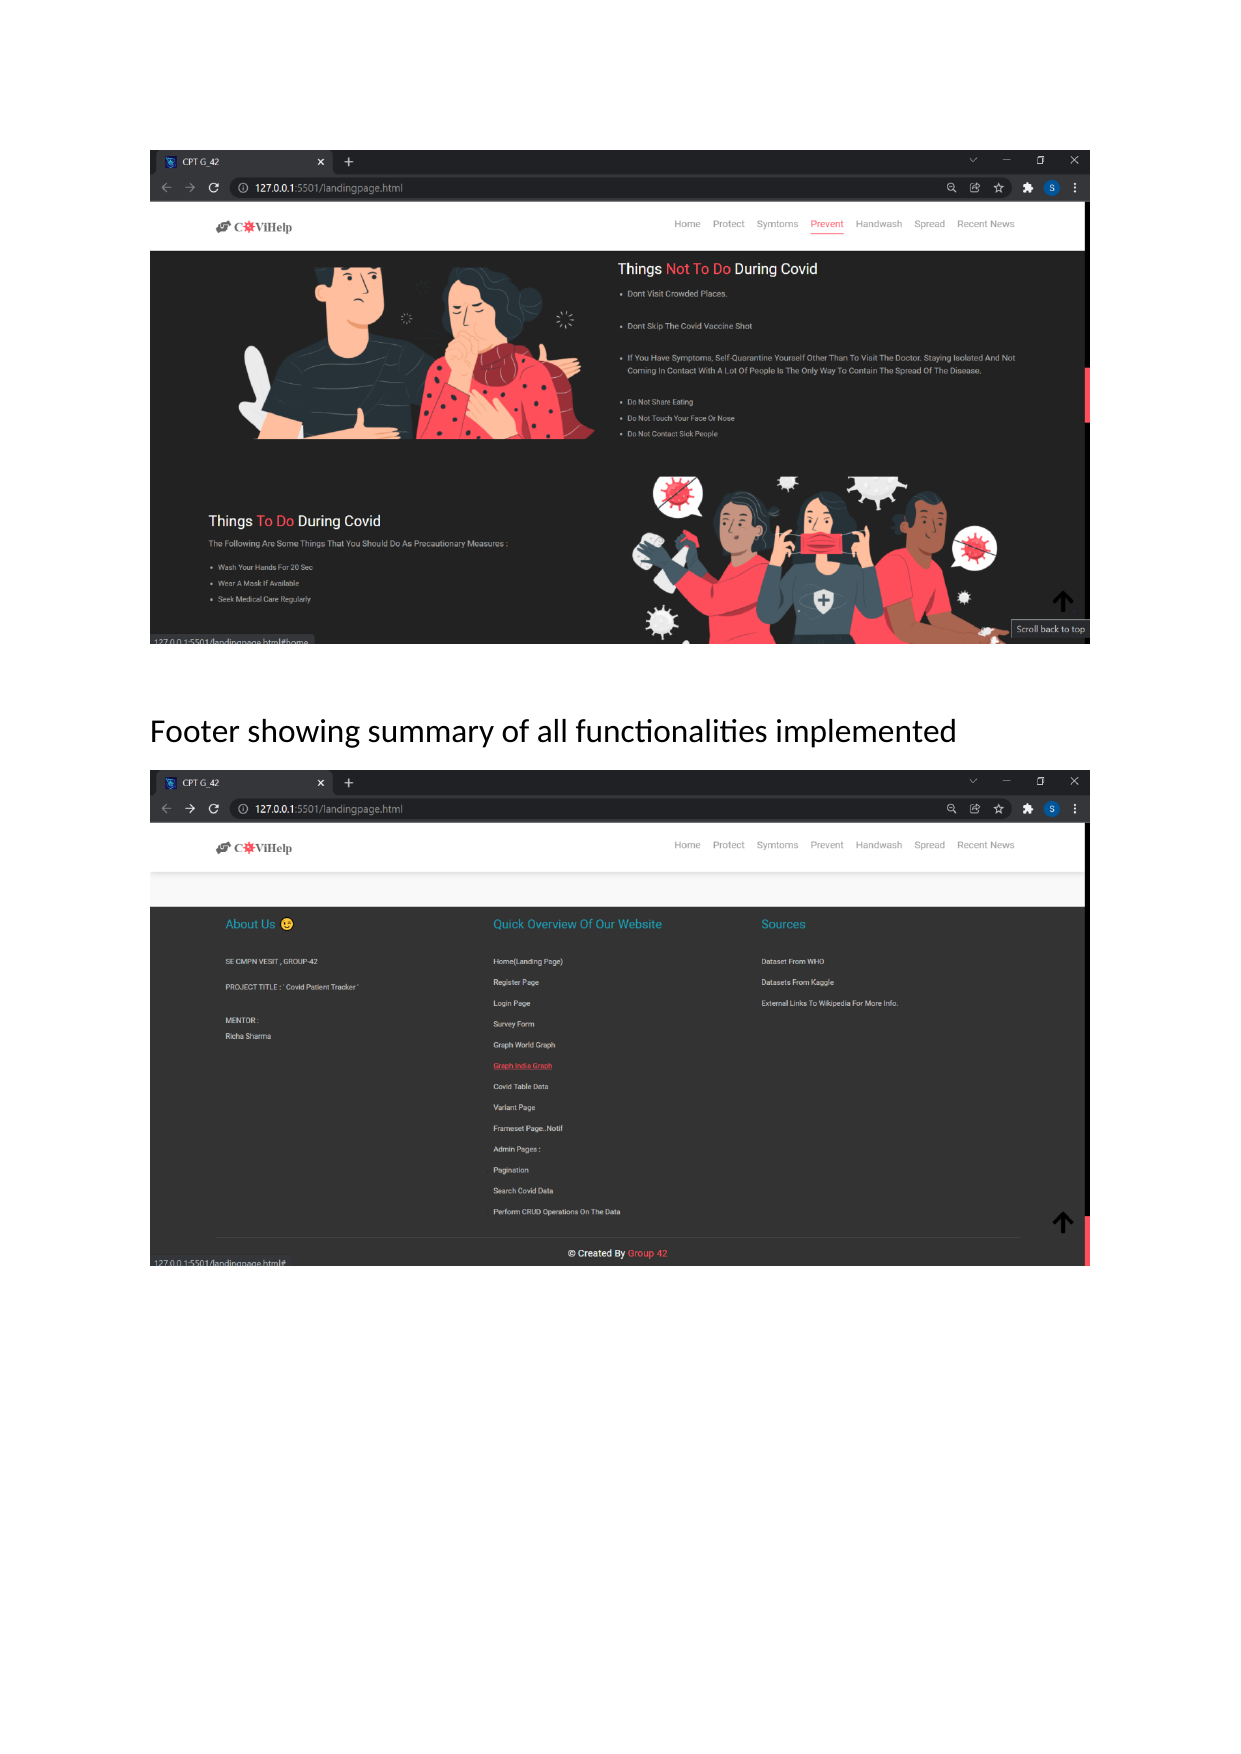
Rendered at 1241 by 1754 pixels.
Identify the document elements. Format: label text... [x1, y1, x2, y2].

picture [150, 770, 1090, 1266]
picture [150, 150, 1090, 644]
text Footer showing summary of all functionalities implemented [150, 710, 1090, 751]
